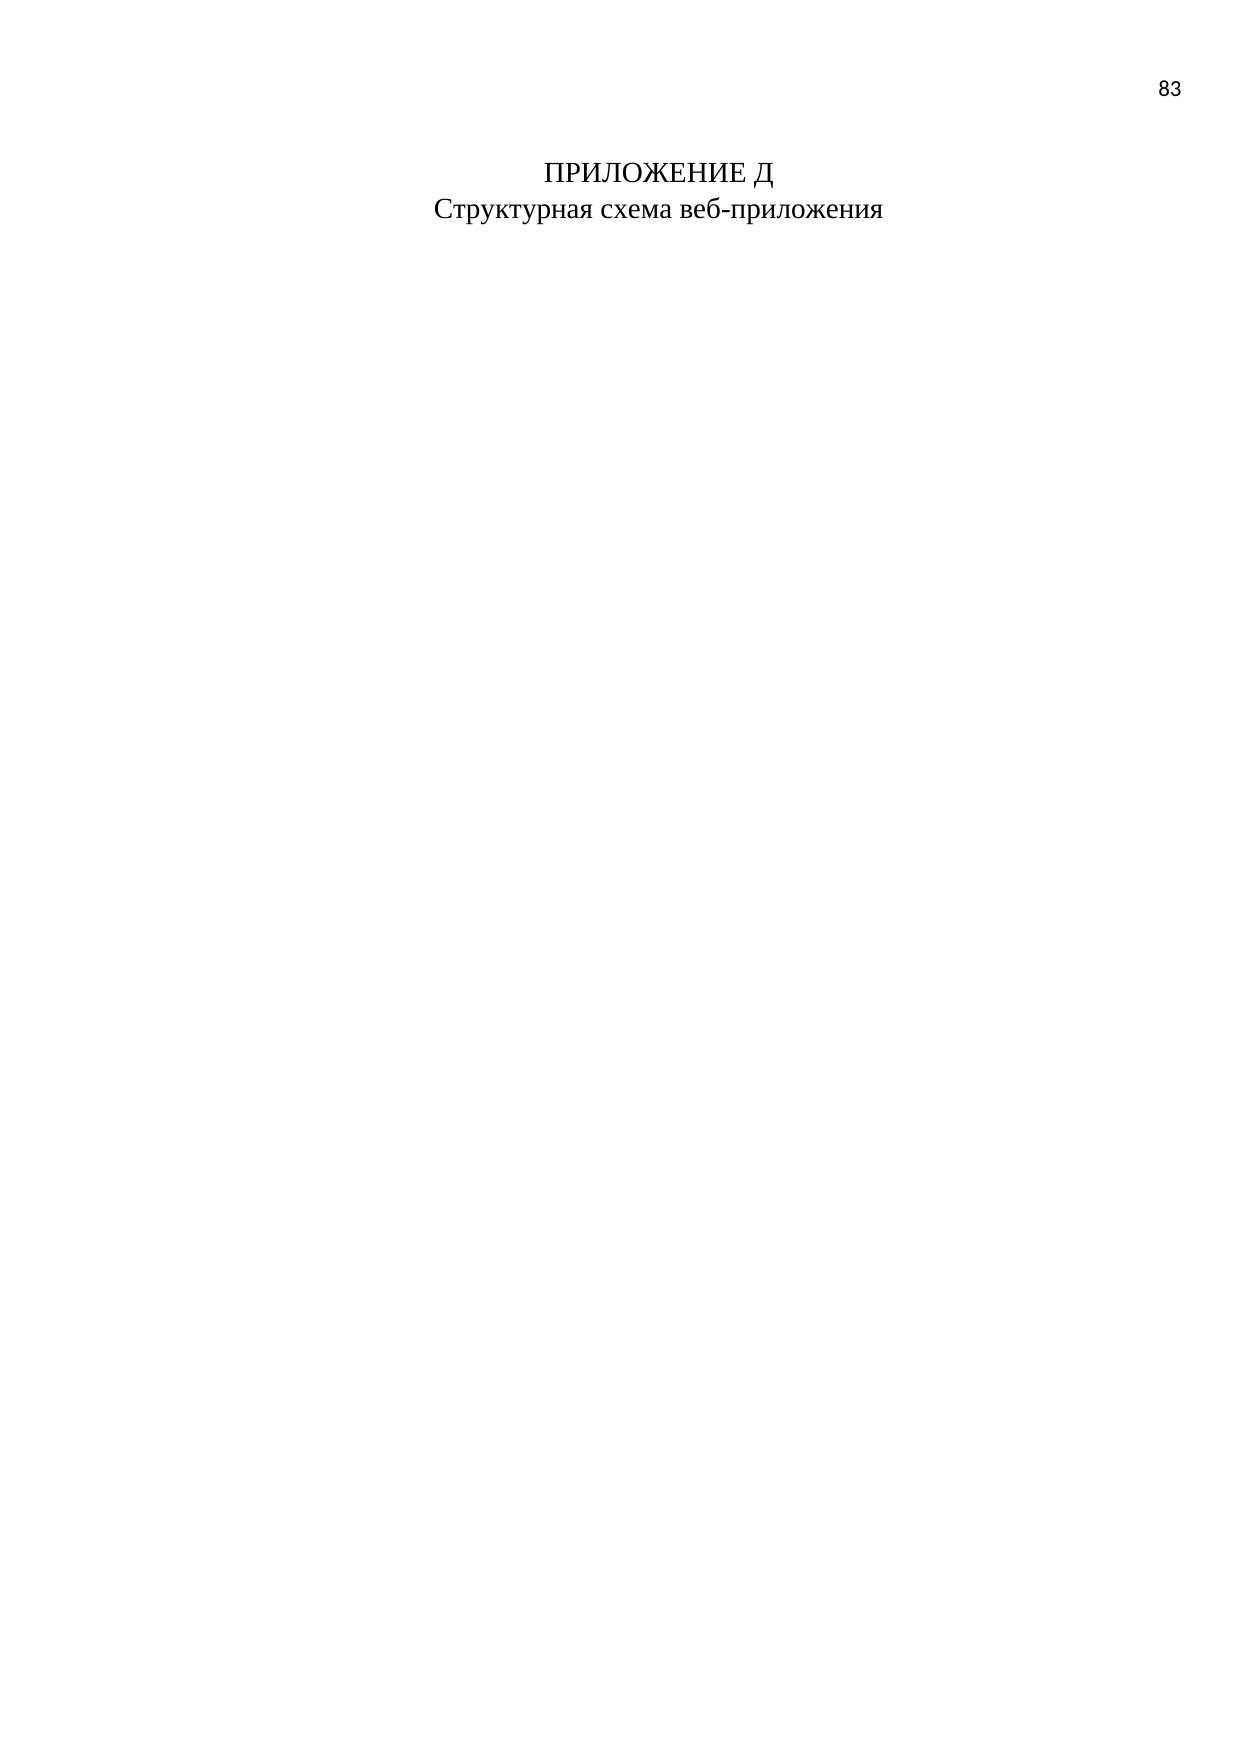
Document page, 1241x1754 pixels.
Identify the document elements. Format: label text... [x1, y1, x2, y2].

text Структурная схема веб-приложения [136, 191, 1181, 224]
subtitle ПРИЛОЖЕНИЕ Д [136, 155, 1181, 188]
